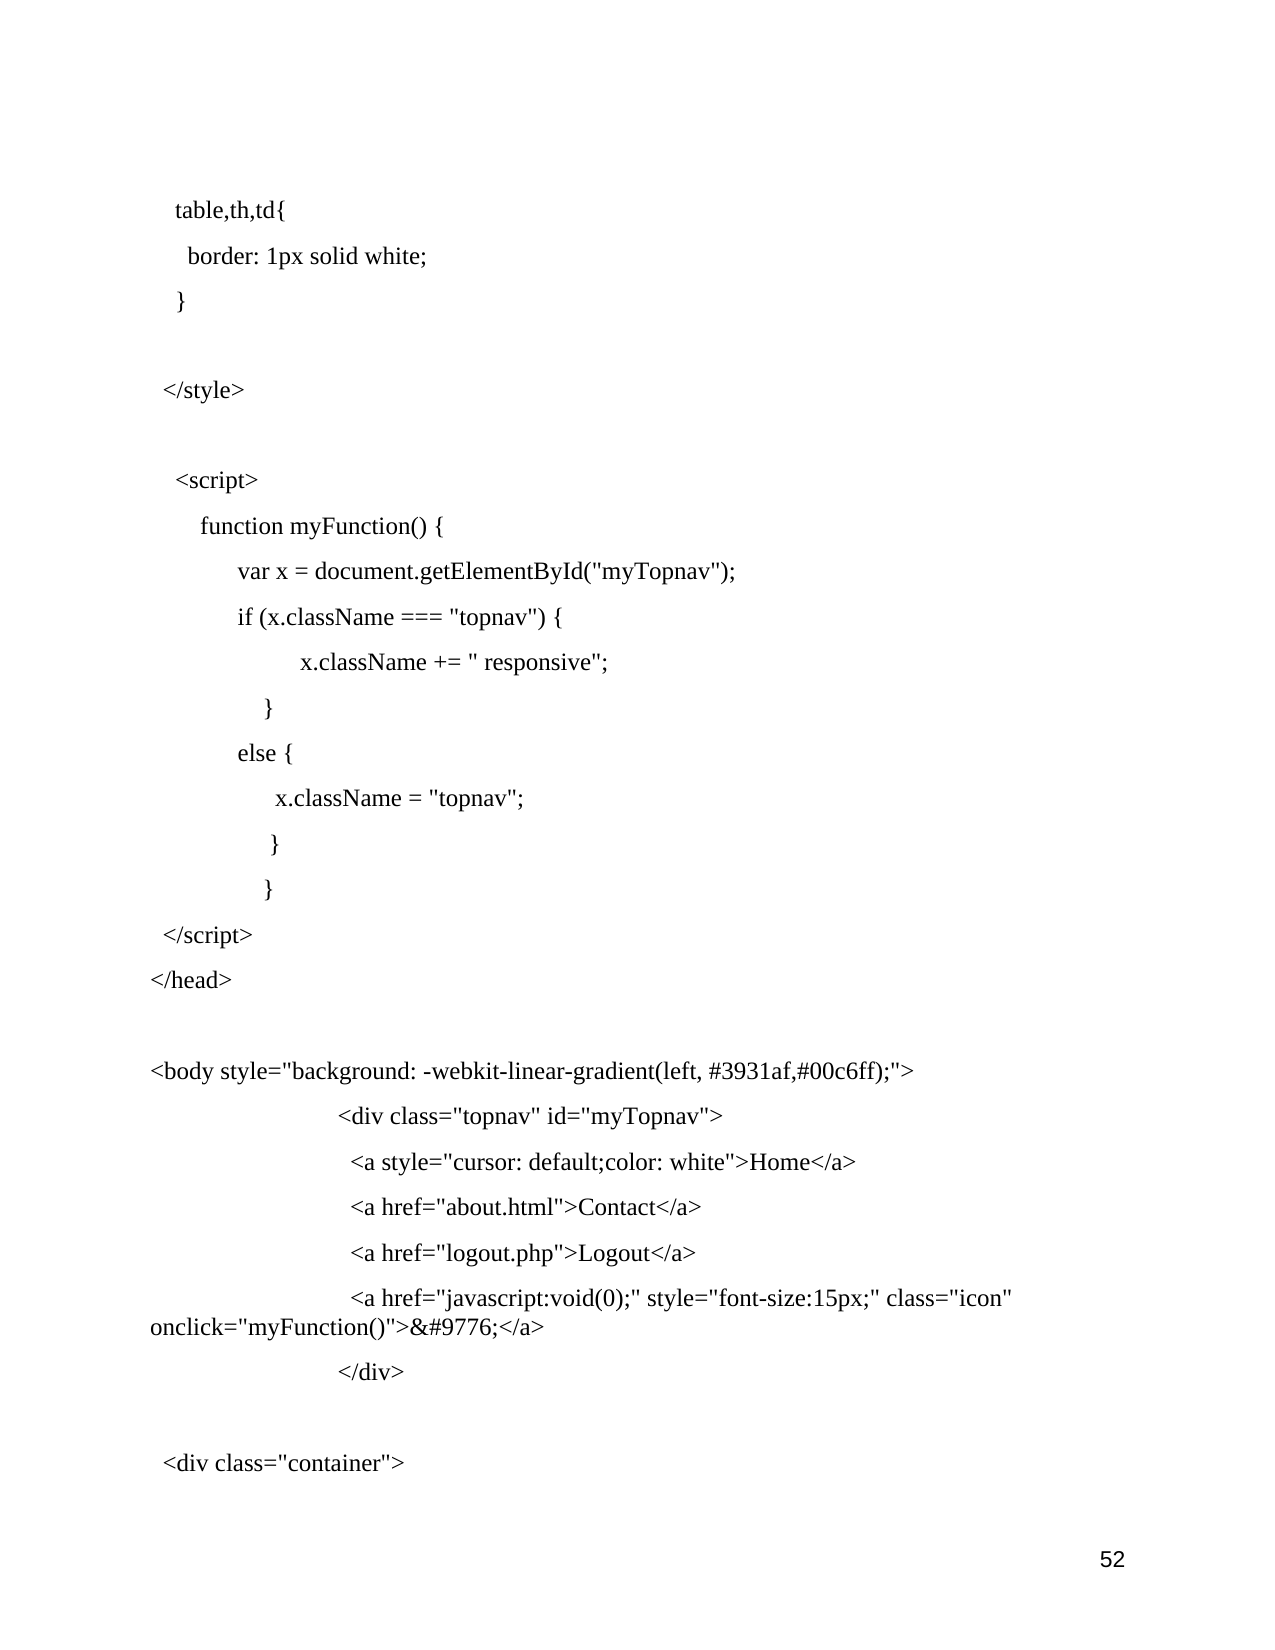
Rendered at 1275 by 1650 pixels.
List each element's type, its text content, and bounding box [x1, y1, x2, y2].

text } [150, 829, 1125, 858]
text } [150, 874, 1125, 903]
text if (x.className === "topnav") { [150, 602, 1125, 631]
text </div> [150, 1357, 1125, 1386]
text else { [150, 738, 1125, 767]
text <div class="container"> [150, 1448, 1125, 1477]
text </head> [150, 965, 1125, 994]
text </script> [150, 920, 1125, 948]
text <script> [150, 466, 1125, 494]
text x.className = "topnav"; [150, 783, 1125, 812]
text <a href="javascript:void(0);" style="font-size:15px;" class="icon" onclick="myFunction()">&#9776;</a> [150, 1283, 1125, 1341]
text } [150, 286, 1125, 315]
text <a href="logout.php">Logout</a> [150, 1238, 1125, 1266]
text <body style="background: -webkit-linear-gradient(left, #3931af,#00c6ff);"> [150, 1056, 1125, 1085]
text <div class="topnav" id="myTopnav"> [150, 1101, 1125, 1130]
text } [150, 693, 1125, 721]
text x.className += " responsive"; [150, 647, 1125, 676]
text table,th,td{ [150, 195, 1125, 224]
text </style> [150, 375, 1125, 403]
text <a style="cursor: default;color: white">Home</a> [150, 1147, 1125, 1176]
text border: 1px solid white; [150, 241, 1125, 269]
text <a href="about.html">Contact</a> [150, 1192, 1125, 1221]
text var x = document.getElementById("myTopnav"); [150, 556, 1125, 585]
text function myFunction() { [150, 511, 1125, 540]
